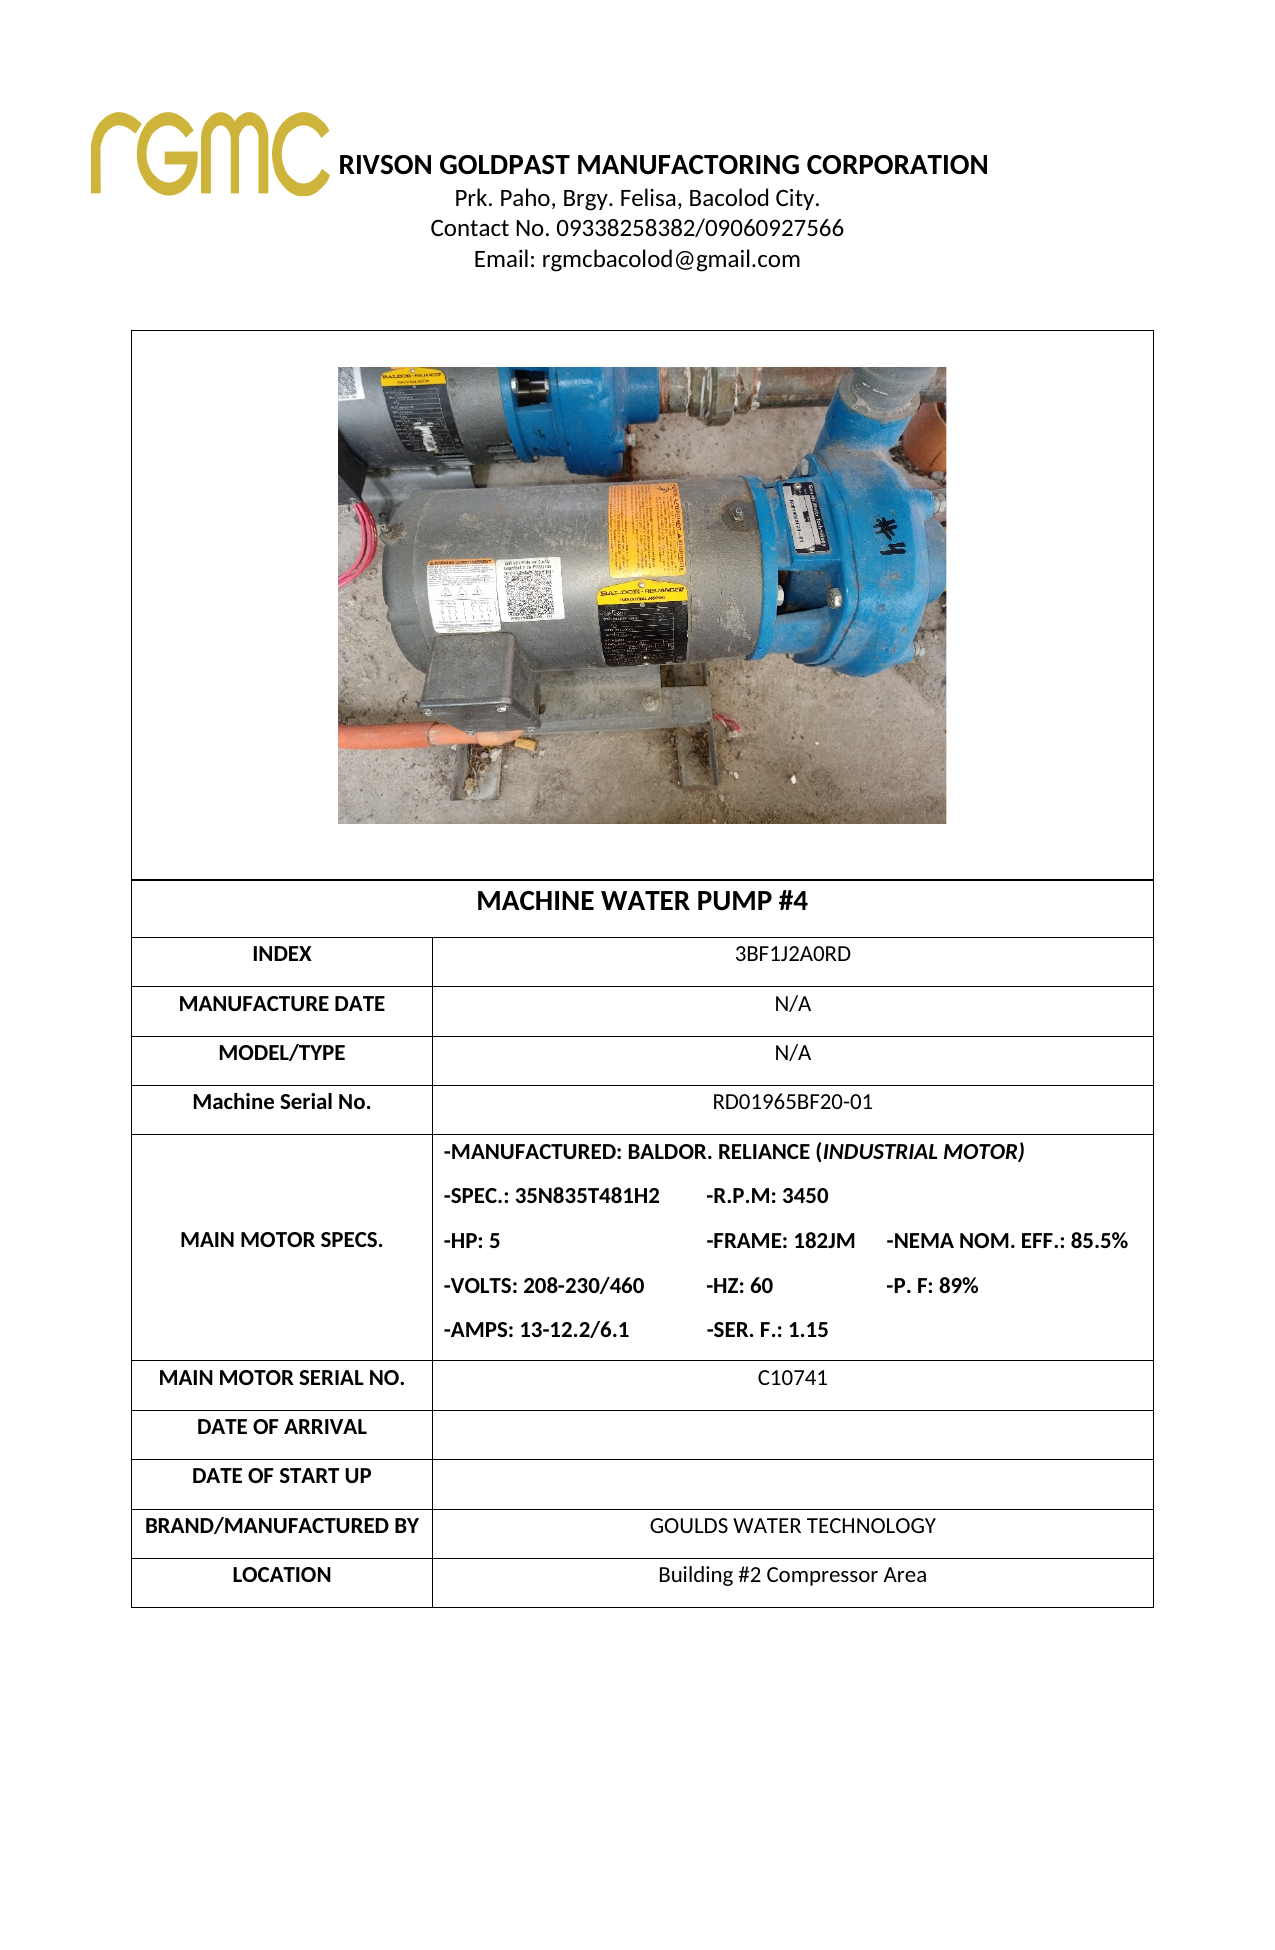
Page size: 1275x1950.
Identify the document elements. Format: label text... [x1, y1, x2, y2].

table_cell -MANUFACTURED: BALDOR. RELIANCE (INDUSTRIAL MOTOR) -SPEC.: 35N835T481H2 -R.P.M: 3450 -HP: 5 -FRAME: 182JM -NEMA NOM. EFF.: 85.5% -VOLTS: 208-230/460 -HZ: 60 -P. F: 89% -AMPS: 13-12.2/6.1 -SER. F.: 1.15 [433, 1135, 1153, 1360]
table_header MACHINE WATER PUMP #4 [132, 881, 1153, 937]
table_cell N/A [433, 1037, 1153, 1085]
table_cell [433, 1411, 1153, 1459]
table_cell DATE OF START UP [132, 1460, 432, 1508]
table_cell Building #2 Compressor Area [433, 1559, 1153, 1607]
table_cell GOULDS WATER TECHNOLOGY [433, 1510, 1153, 1558]
table_cell LOCATION [132, 1559, 432, 1607]
table_cell Machine Serial No. [132, 1086, 432, 1134]
table_cell MANUFACTURE DATE [132, 987, 432, 1036]
table_cell [433, 1460, 1153, 1508]
picture [338, 367, 947, 824]
table_cell MODEL/TYPE [132, 1037, 432, 1085]
table_cell RD01965BF20-01 [433, 1086, 1153, 1134]
table_header [132, 331, 1153, 879]
picture [83, 100, 339, 207]
table_cell DATE OF ARRIVAL [132, 1411, 432, 1459]
table_cell MAIN MOTOR SERIAL NO. [132, 1361, 432, 1410]
table_cell INDEX [132, 938, 432, 986]
table_cell C10741 [433, 1361, 1153, 1410]
table_cell 3BF1J2A0RD [433, 938, 1153, 986]
table_cell MAIN MOTOR SPECS. [132, 1135, 432, 1360]
table_cell N/A [433, 987, 1153, 1036]
table_cell BRAND/MANUFACTURED BY [132, 1510, 432, 1558]
